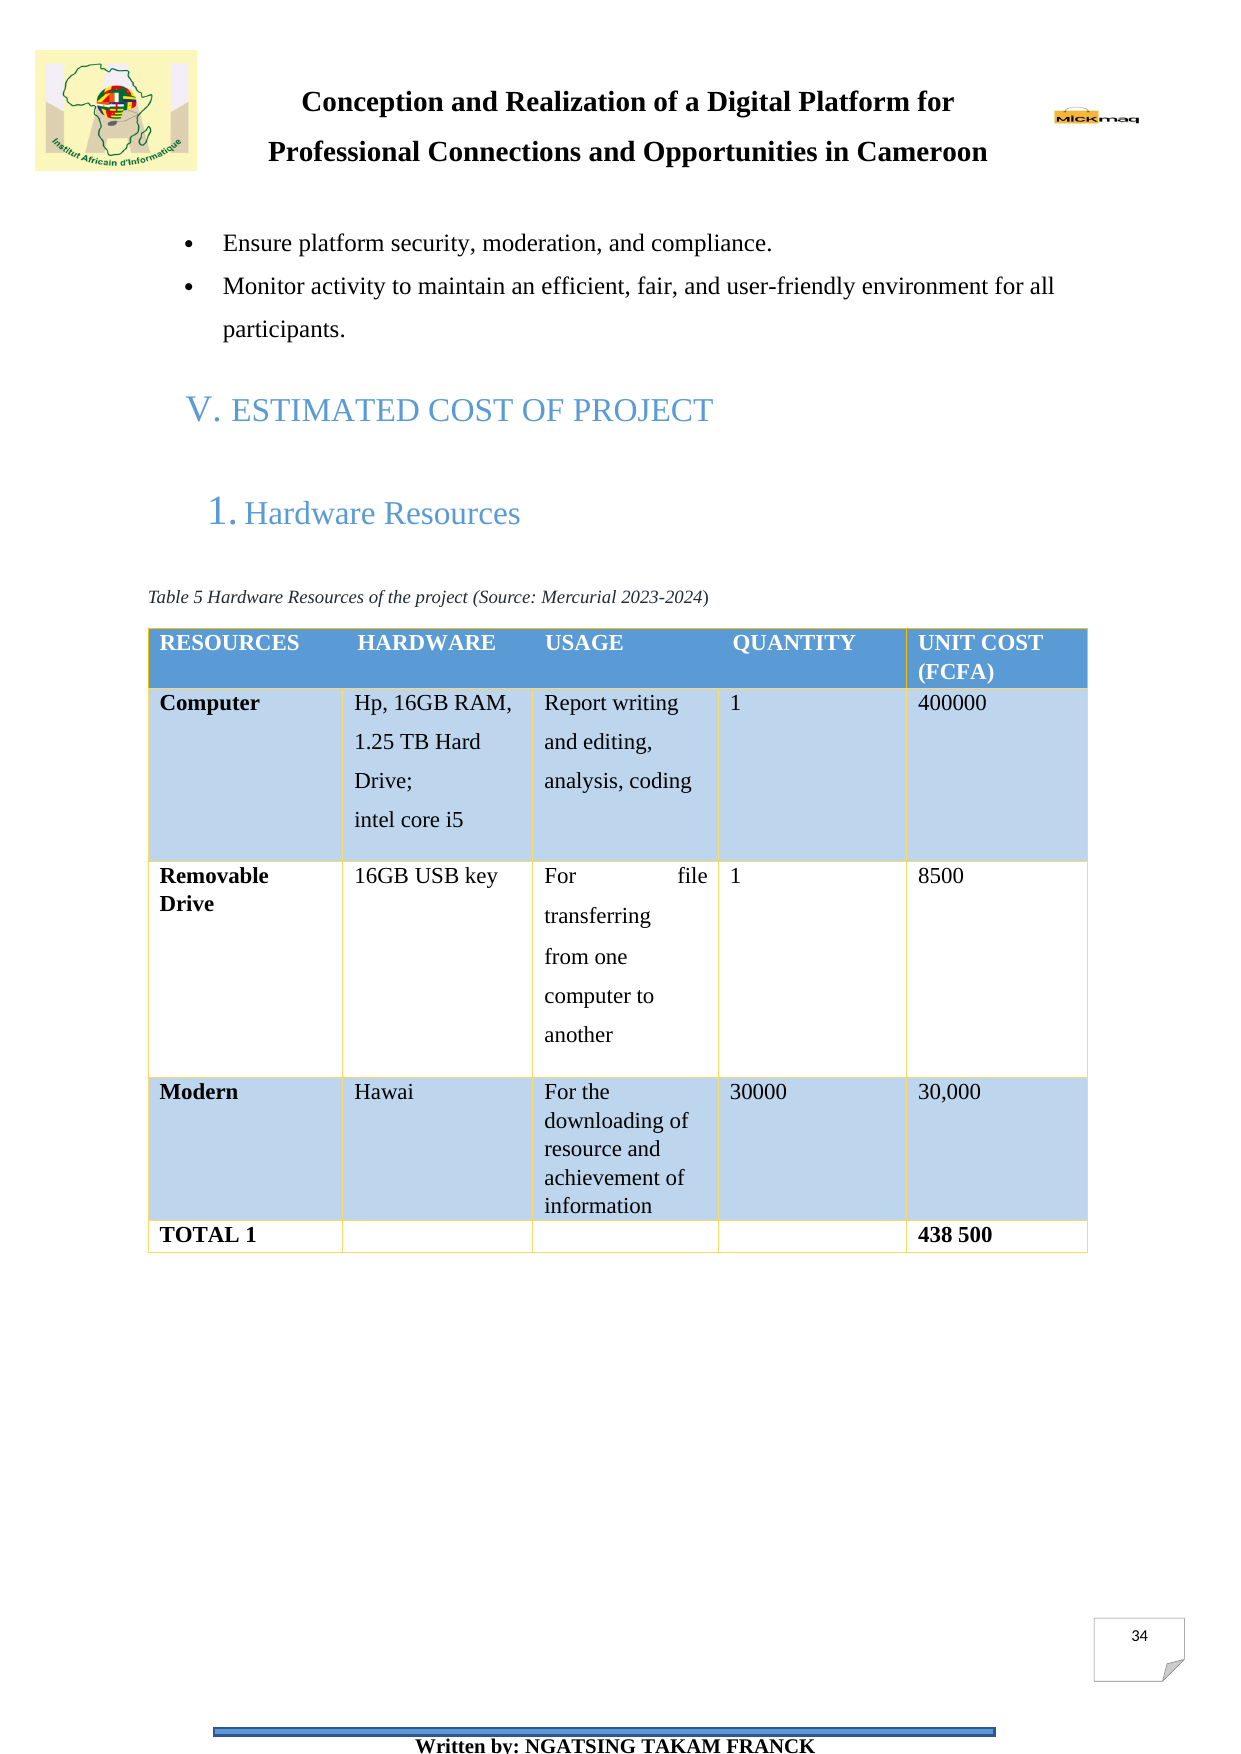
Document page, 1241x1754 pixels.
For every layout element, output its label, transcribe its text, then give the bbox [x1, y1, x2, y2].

table_cell Report writing and editing, analysis, coding [533, 689, 718, 861]
table_header RESOURCES HARDWARE USAGE QUANTITY [149, 629, 906, 688]
table_header UNIT COST (FCFA) [907, 629, 1087, 688]
table_cell For the downloading of resource and achievement of information [533, 1078, 718, 1220]
table_cell Computer [149, 689, 342, 861]
table_cell For file transferring from one computer to another [533, 862, 718, 1077]
table_cell [533, 1221, 718, 1252]
picture [35, 50, 198, 171]
table_cell 30000 [719, 1078, 906, 1220]
table_cell 8500 [907, 862, 1087, 1077]
table_cell [343, 1221, 532, 1252]
table_cell TOTAL 1 [149, 1221, 342, 1252]
list Ensure platform security, moderation, and compliance. [185, 155, 1093, 257]
subtitle Hardware Resources [207, 486, 1093, 534]
table_cell Removable Drive [149, 862, 342, 1077]
table_cell 438 500 [907, 1221, 1087, 1252]
list Monitor activity to maintain an efficient, fair, and user-friendly environment for all participants. [185, 271, 1093, 343]
table_cell 30,000 [907, 1078, 1087, 1220]
table_cell 1 [719, 689, 906, 861]
table_cell Modern [149, 1078, 342, 1220]
subtitle ESTIMATED COST OF PROJECT [185, 386, 1093, 429]
table_cell Hawai [343, 1078, 532, 1220]
table_cell Hp, 16GB RAM, 1.25 TB Hard Drive; intel core i5 [343, 689, 532, 861]
table_cell 16GB USB key [343, 862, 532, 1077]
table_cell 400000 [907, 689, 1087, 861]
table_cell [719, 1221, 906, 1252]
table_cell 1 [719, 862, 906, 1077]
picture [1047, 102, 1143, 132]
